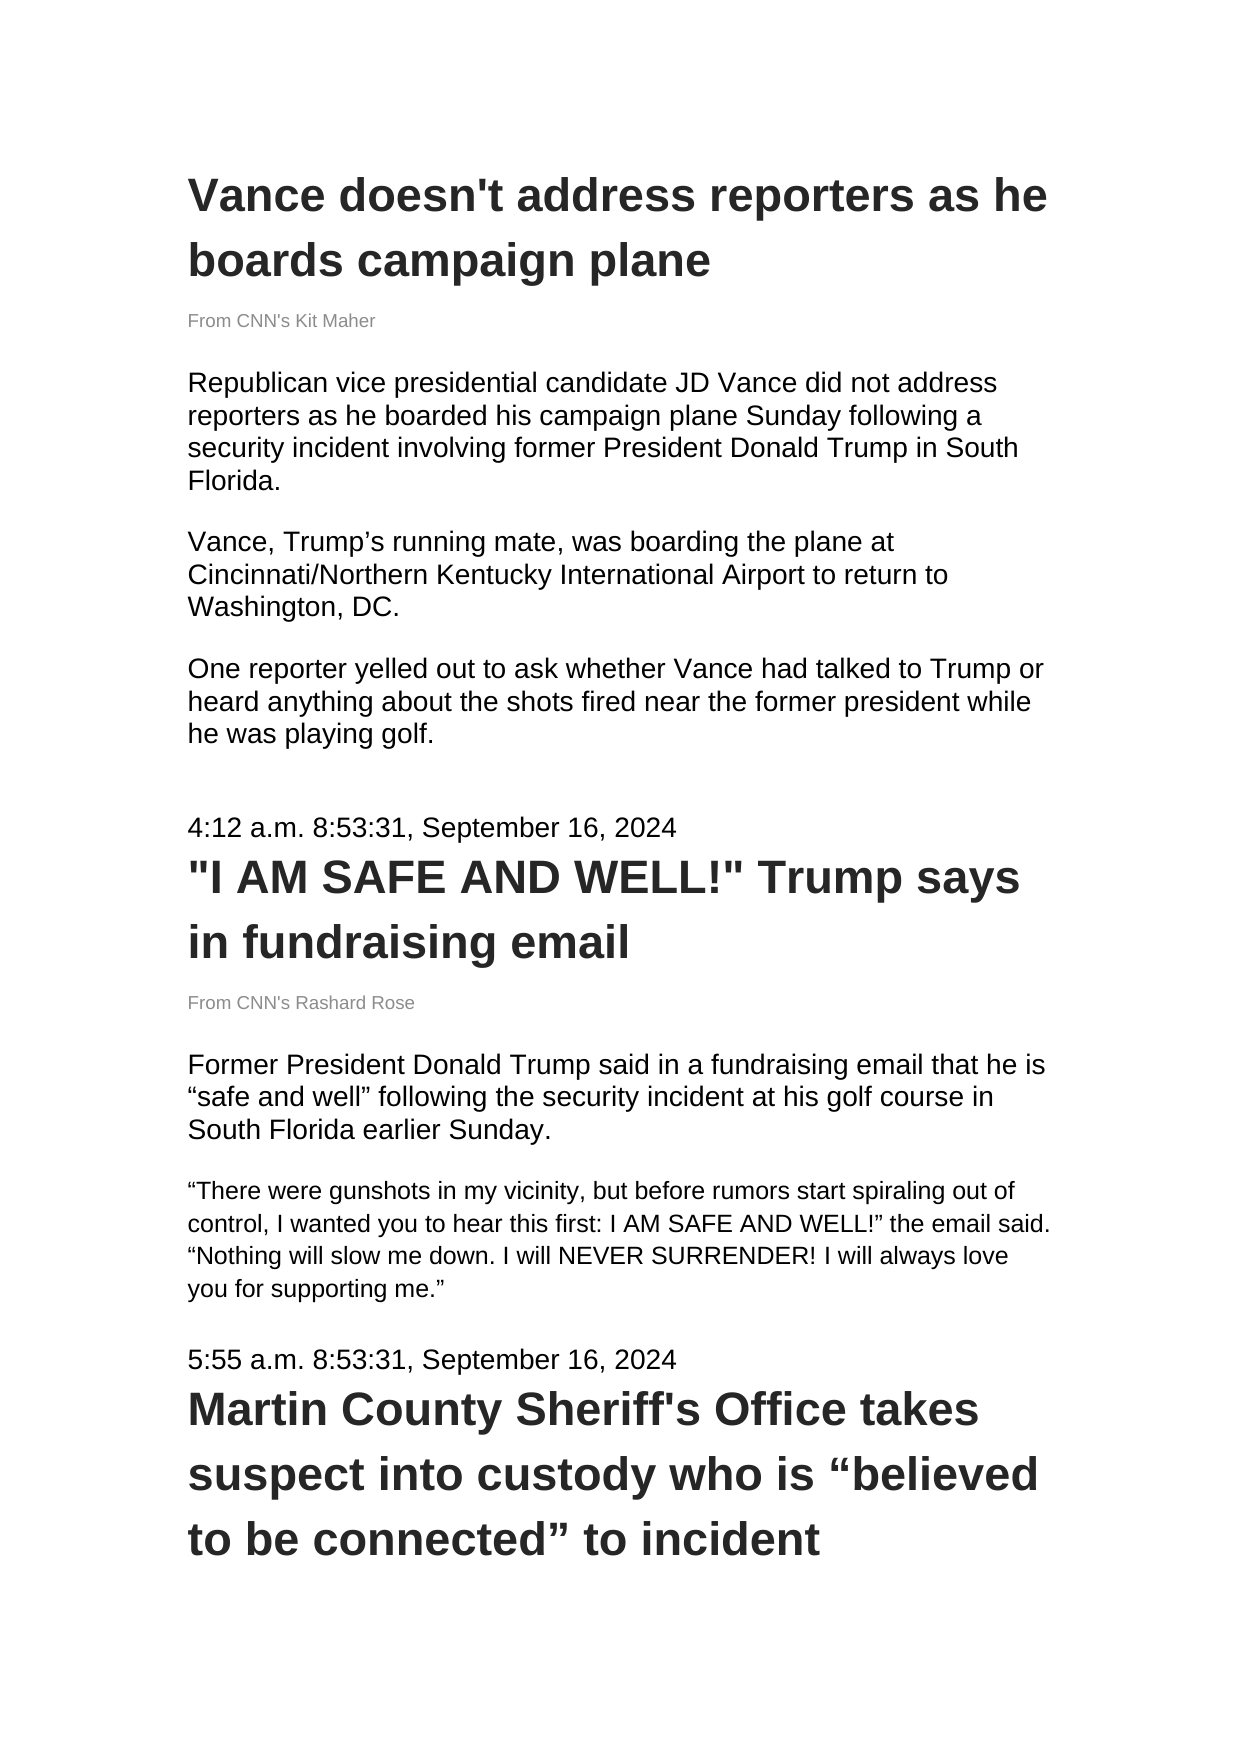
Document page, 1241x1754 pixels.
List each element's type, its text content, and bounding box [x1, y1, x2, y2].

text 5:55 a.m. 8:53:31, September 16, 2024 [187, 1343, 1053, 1376]
text "I AM SAFE AND WELL!" Trump says in fundraising email [187, 844, 1053, 974]
text 4:12 a.m. 8:53:31, September 16, 2024 [187, 811, 1053, 844]
text Martin County Sheriff's Office takes suspect into custody who is “believed to be connected” to incident [187, 1376, 1053, 1571]
text One reporter yelled out to ask whether Vance had talked to Trump or heard anything about the shots fired near the former president while he was playing golf. [187, 652, 1053, 749]
text Vance, Trump’s running mate, was boarding the plane at Cincinnati/Northern Kentucky International Airport to return to Washington, DC. [187, 525, 1053, 623]
text Vance doesn't address reporters as he boards campaign plane [187, 162, 1053, 292]
text From CNN's Rashard Rose [187, 986, 1053, 1019]
text “There were gunshots in my vicinity, but before rumors start spiraling out of control, I wanted you to hear this first: I AM SAFE AND WELL!” the email said. “Nothing will slow me down. I will NEVER SURRENDER! I will always love you for supporting me.” [187, 1174, 1053, 1304]
text Former President Donald Trump said in a fundraising email that he is “safe and well” following the security incident at his golf course in South Florida earlier Sunday. [187, 1048, 1053, 1145]
text Republican vice presidential candidate JD Vance did not address reporters as he boarded his campaign plane Sunday following a security incident involving former President Donald Trump in South Florida. [187, 366, 1053, 496]
text From CNN's Kit Maher [187, 304, 1053, 337]
